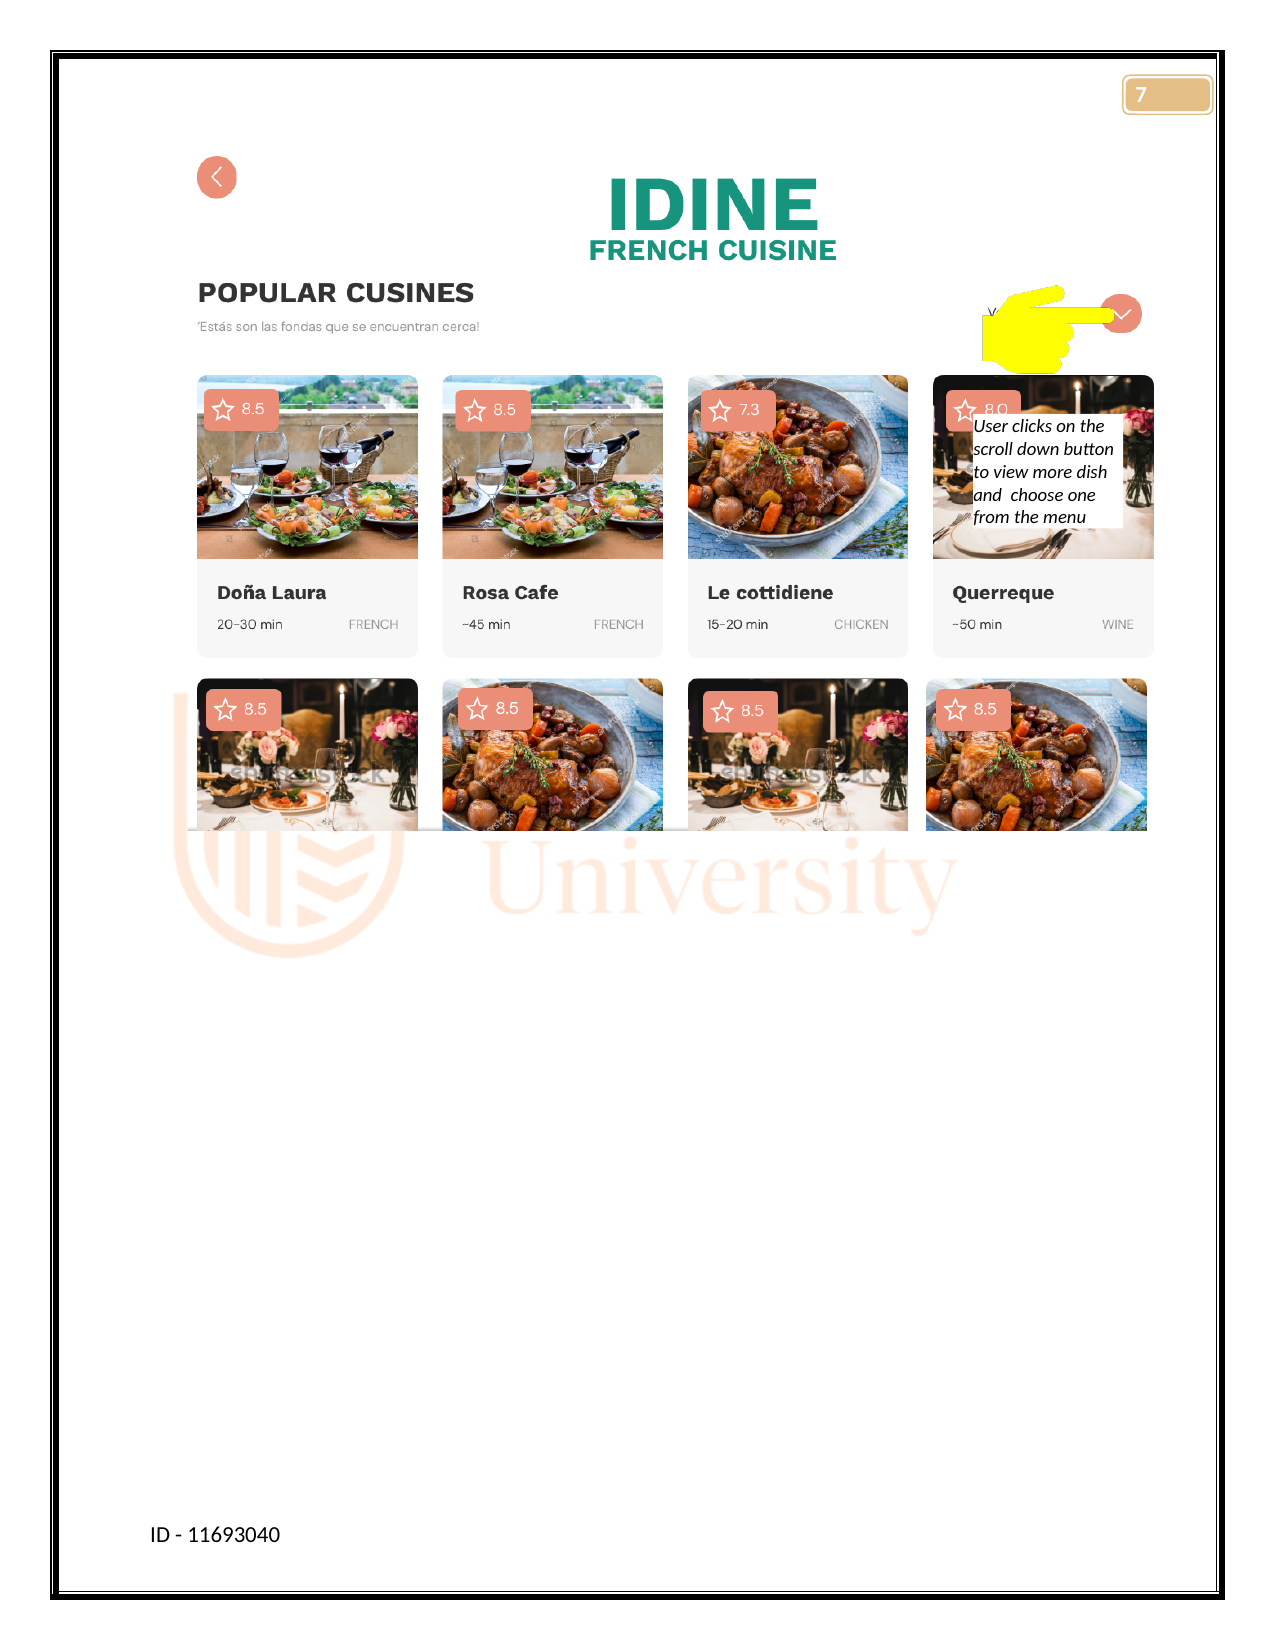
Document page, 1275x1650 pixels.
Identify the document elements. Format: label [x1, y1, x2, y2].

picture [187, 150, 1163, 831]
